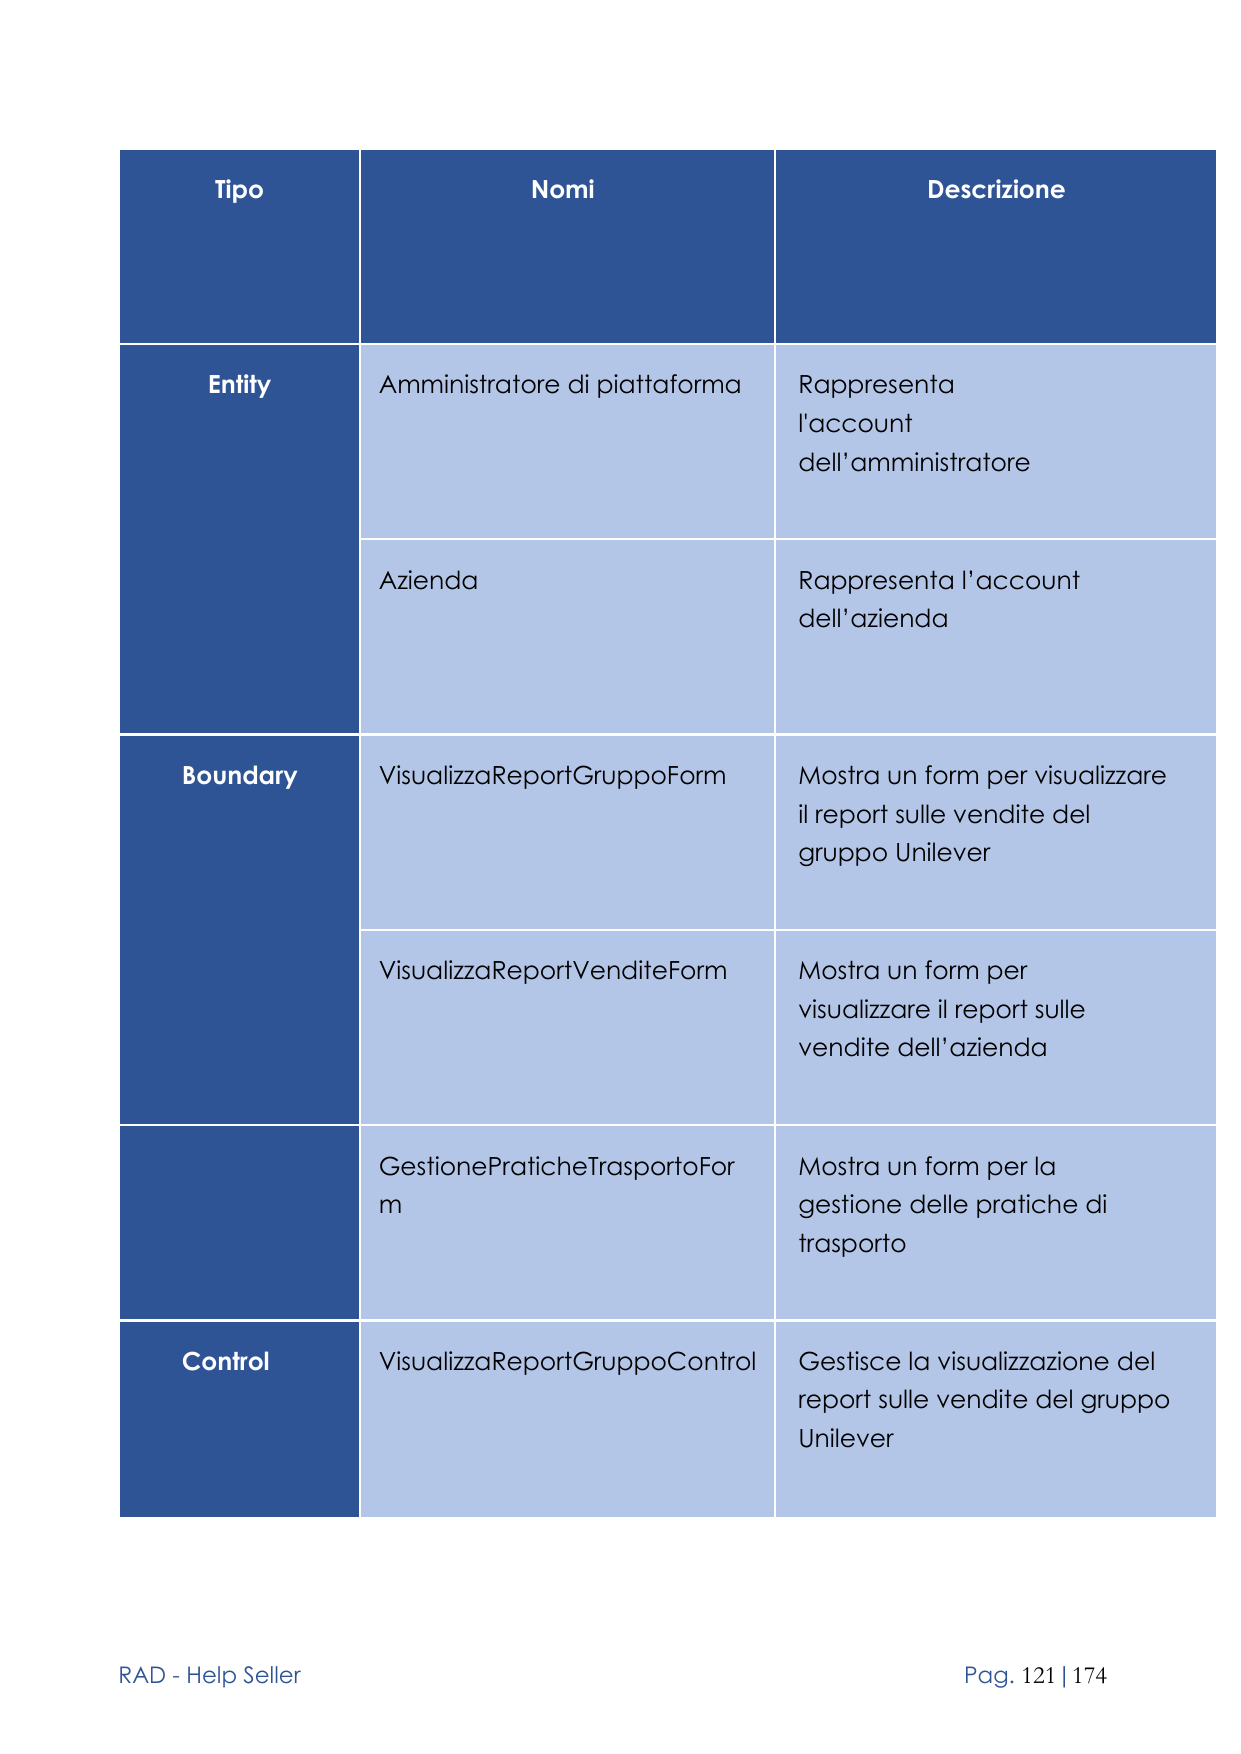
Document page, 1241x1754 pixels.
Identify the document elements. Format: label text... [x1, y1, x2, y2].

table_cell Boundary [120, 736, 359, 1124]
table_cell Entity [120, 345, 359, 733]
table_cell Mostra un form per visualizzare il report sulle vendite del gruppo Unilever [776, 736, 1216, 929]
table_cell [120, 1126, 359, 1319]
table_cell Gestisce la visualizzazione del report sulle vendite del gruppo Unilever [776, 1322, 1216, 1517]
table_cell VisualizzaReportGruppoControl [361, 1322, 774, 1517]
table_cell Amministratore di piattaforma [361, 345, 774, 538]
table_cell Rappresenta l’account dell’azienda [776, 540, 1216, 733]
table_cell GestionePraticheTrasportoForm [361, 1126, 774, 1319]
table_cell Control [120, 1322, 359, 1517]
table_cell Azienda [361, 540, 774, 733]
table_cell Mostra un form per visualizzare il report sulle vendite dell’azienda [776, 931, 1216, 1124]
table_cell Rappresenta l'account dell’amministratore [776, 345, 1216, 538]
table_cell VisualizzaReportGruppoForm [361, 736, 774, 929]
table_cell VisualizzaReportVenditeForm [361, 931, 774, 1124]
table_header Tipo [120, 150, 359, 343]
table_header Nomi [361, 150, 774, 343]
table_header Descrizione [776, 150, 1216, 343]
table_cell Mostra un form per la gestione delle pratiche di trasporto [776, 1126, 1216, 1319]
